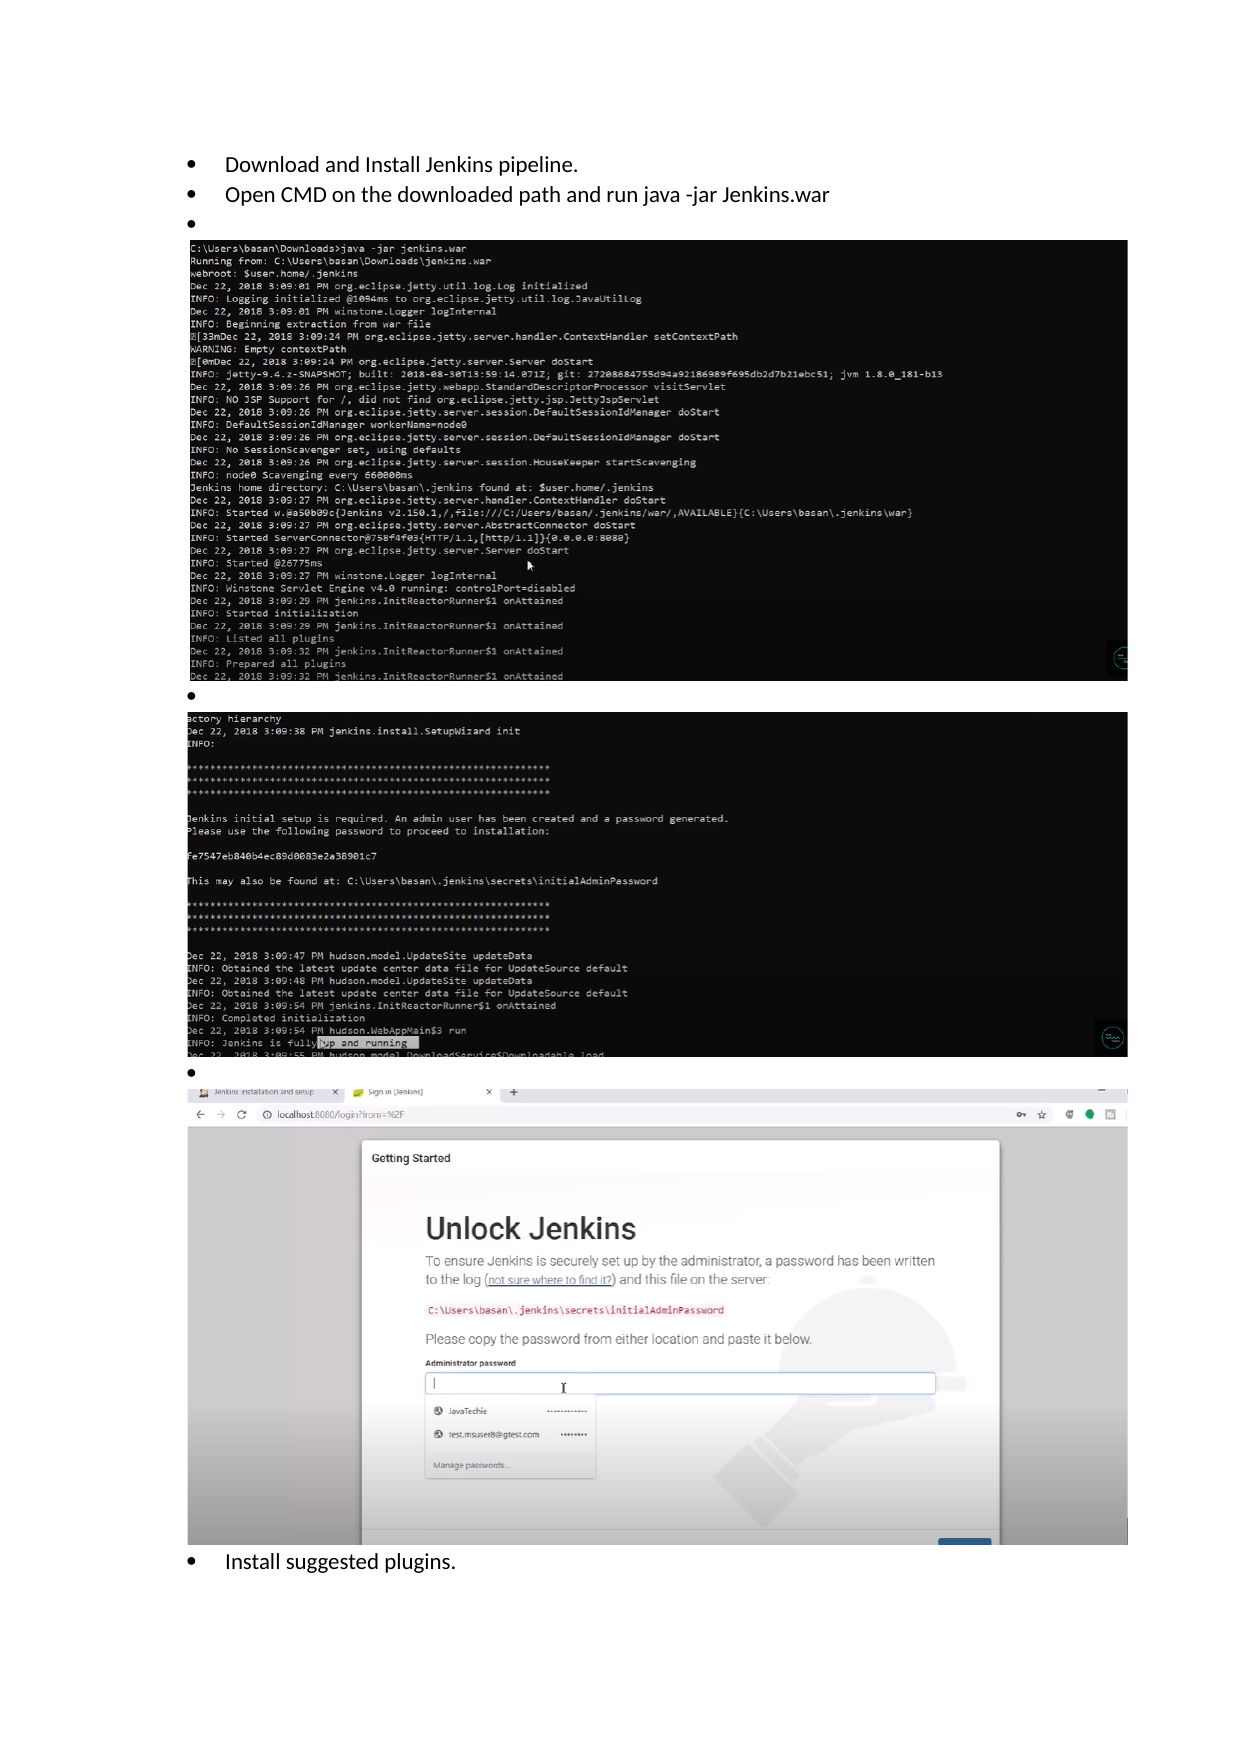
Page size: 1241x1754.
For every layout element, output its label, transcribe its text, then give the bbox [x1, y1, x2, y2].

list Open CMD on the downloaded path and run java -jar Jenkins.war [187, 180, 1090, 208]
picture [187, 712, 1128, 1057]
picture [187, 1089, 1128, 1545]
picture [187, 240, 1128, 681]
list Download and Install Jenkins pipeline. [187, 150, 1090, 178]
list Install suggested plugins. [187, 1547, 1090, 1575]
